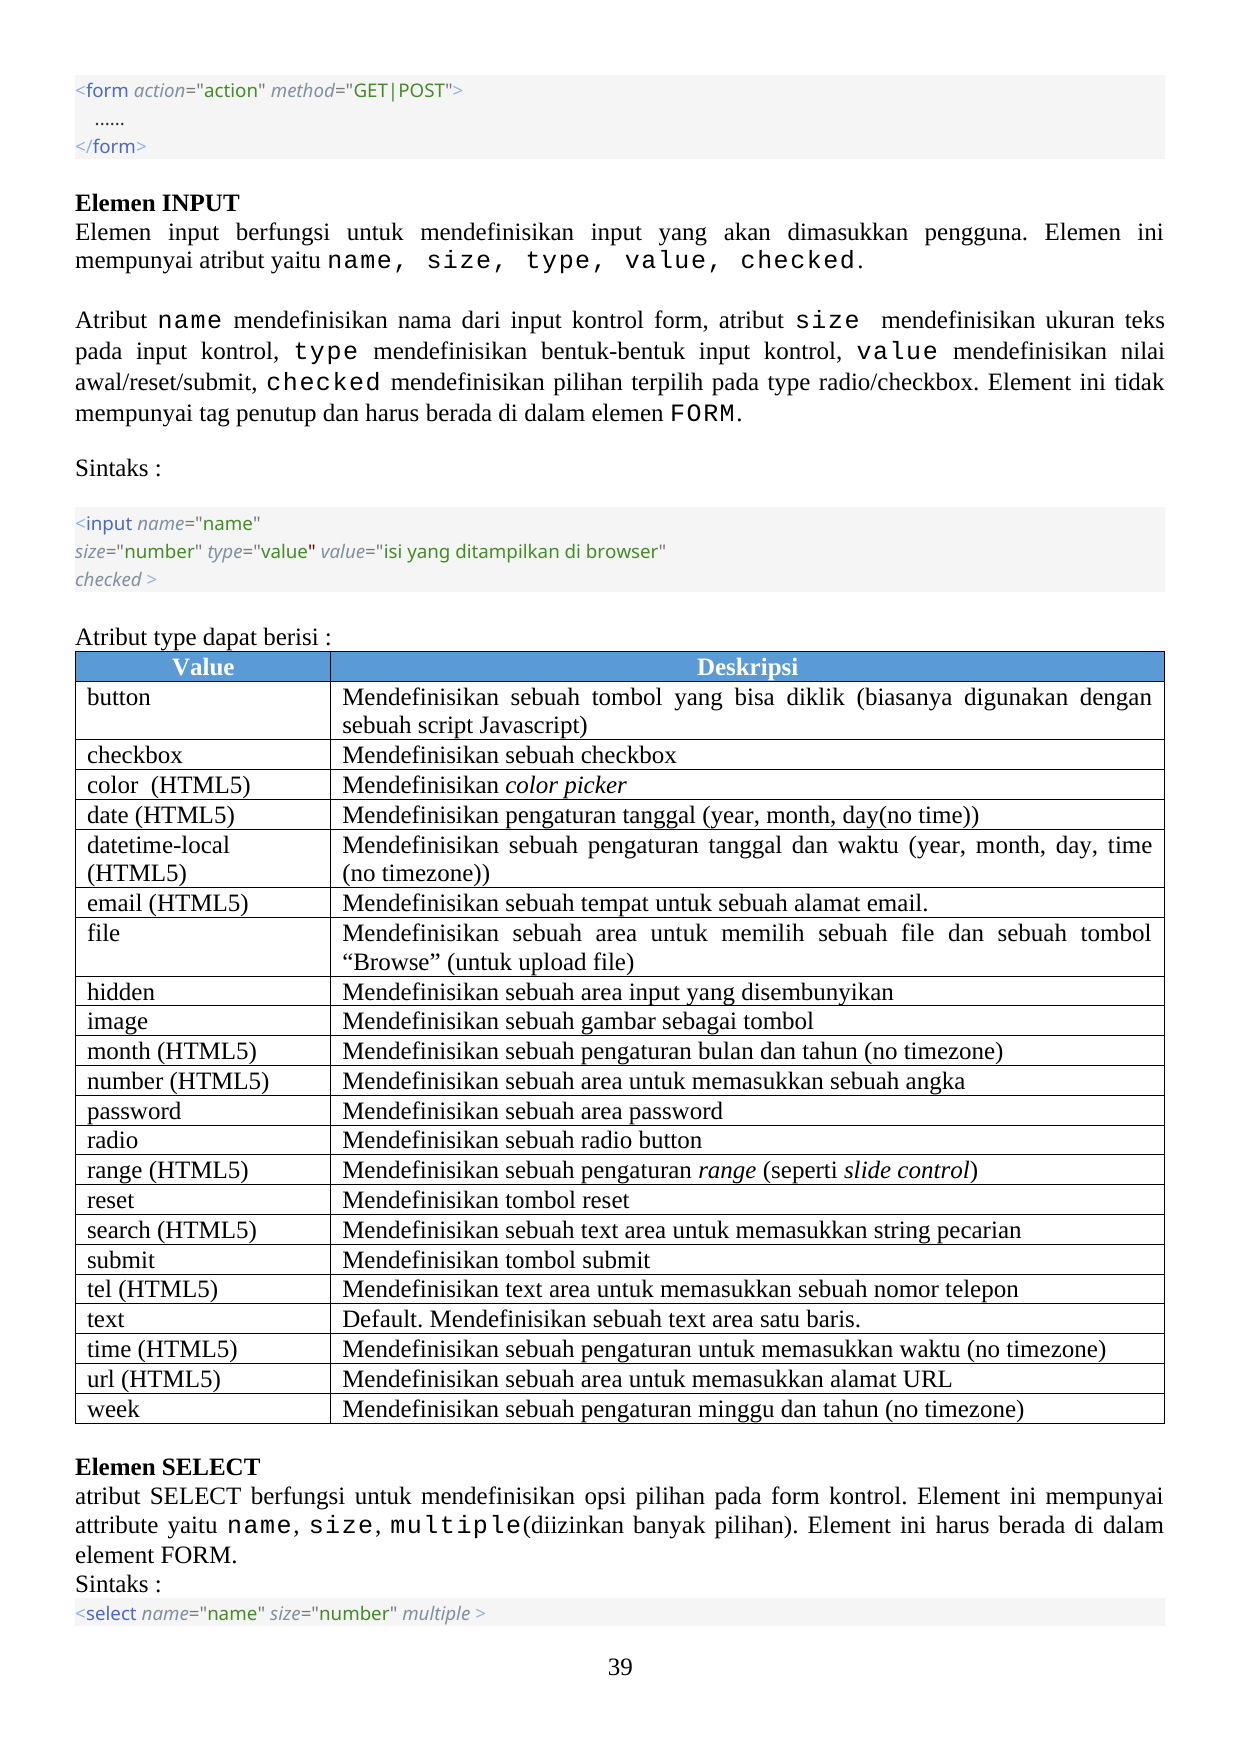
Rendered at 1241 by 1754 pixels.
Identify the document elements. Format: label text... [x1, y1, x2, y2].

table_cell file [76, 918, 330, 976]
table_cell Mendefinisikan sebuah pengaturan bulan dan tahun (no timezone) [331, 1036, 1164, 1065]
text Elemen SELECT [75, 1452, 1165, 1481]
table_cell Mendefinisikan sebuah gambar sebagai tombol [331, 1006, 1164, 1035]
text atribut SELECT berfungsi untuk mendefinisikan opsi pilihan pada form kontrol. Element ini mempunyai attribute yaitu name, size, multiple(diizinkan banyak pilihan). Element ini harus berada di dalam element FORM. [75, 1481, 1165, 1569]
table_cell Default. Mendefinisikan sebuah text area satu baris. [331, 1304, 1164, 1333]
table_cell Mendefinisikan sebuah area untuk memilih sebuah file dan sebuah tombol “Browse” (untuk upload file) [331, 918, 1164, 976]
table_cell number (HTML5) [76, 1066, 330, 1095]
table_cell Mendefinisikan sebuah checkbox [331, 740, 1164, 769]
text <select name="name" size="number" multiple > [75, 1598, 1165, 1626]
text checked > [75, 563, 1165, 592]
table_cell date (HTML5) [76, 800, 330, 829]
text Sintaks : [75, 1569, 1165, 1598]
table_cell hidden [76, 977, 330, 1005]
table_cell tel (HTML5) [76, 1275, 330, 1303]
table_header Value [76, 652, 330, 681]
table_cell week [76, 1394, 330, 1422]
table_cell range (HTML5) [76, 1155, 330, 1184]
table_cell Mendefinisikan sebuah pengaturan range (seperti slide control) [331, 1155, 1164, 1184]
table_cell url (HTML5) [76, 1364, 330, 1393]
table_cell search (HTML5) [76, 1215, 330, 1244]
table_cell radio [76, 1126, 330, 1154]
table_cell Mendefinisikan text area untuk memasukkan sebuah nomor telepon [331, 1275, 1164, 1303]
table_cell email (HTML5) [76, 888, 330, 917]
text Atribut type dapat berisi : [75, 622, 1165, 651]
table_cell color (HTML5) [76, 770, 330, 799]
table_cell Mendefinisikan sebuah area input yang disembunyikan [331, 977, 1164, 1005]
text Sintaks : [75, 453, 1165, 482]
table_cell Mendefinisikan sebuah area untuk memasukkan sebuah angka [331, 1066, 1164, 1095]
table_header Deskripsi [331, 652, 1164, 681]
table_cell Mendefinisikan tombol reset [331, 1185, 1164, 1214]
table_cell button [76, 682, 330, 739]
table_cell datetime-local (HTML5) [76, 830, 330, 887]
table_cell image [76, 1006, 330, 1035]
table_cell password [76, 1096, 330, 1124]
table_cell Mendefinisikan sebuah tempat untuk sebuah alamat email. [331, 888, 1164, 917]
table_cell Mendefinisikan sebuah area untuk memasukkan alamat URL [331, 1364, 1164, 1393]
table_cell Mendefinisikan sebuah pengaturan untuk memasukkan waktu (no timezone) [331, 1334, 1164, 1363]
table_cell Mendefinisikan sebuah pengaturan minggu dan tahun (no timezone) [331, 1394, 1164, 1422]
table_cell month (HTML5) [76, 1036, 330, 1065]
table_cell Mendefinisikan sebuah pengaturan tanggal dan waktu (year, month, day, time (no timezone)) [331, 830, 1164, 887]
table_cell Mendefinisikan sebuah radio button [331, 1126, 1164, 1154]
table_cell Mendefinisikan sebuah text area untuk memasukkan string pecarian [331, 1215, 1164, 1244]
table_cell Mendefinisikan pengaturan tanggal (year, month, day(no time)) [331, 800, 1164, 829]
table_cell text [76, 1304, 330, 1333]
text Elemen input berfungsi untuk mendefinisikan input yang akan dimasukkan pengguna. Elemen ini mempunyai atribut yaitu name, size, type, value, checked. [75, 217, 1165, 276]
table_cell reset [76, 1185, 330, 1214]
table_cell Mendefinisikan sebuah area password [331, 1096, 1164, 1124]
text Elemen INPUT [75, 188, 1165, 217]
text size="number" type="value" value="isi yang ditampilkan di browser" [75, 535, 1165, 563]
text Atribut name mendefinisikan nama dari input kontrol form, atribut size mendefinisikan ukuran teks pada input kontrol, type mendefinisikan bentuk-bentuk input kontrol, value mendefinisikan nilai awal/reset/submit, checked mendefinisikan pilihan terpilih pada type radio/checkbox. Element ini tidak mempunyai tag penutup dan harus berada di dalam elemen FORM. [75, 305, 1165, 428]
table_cell submit [76, 1245, 330, 1273]
table_cell time (HTML5) [76, 1334, 330, 1363]
table_cell Mendefinisikan sebuah tombol yang bisa diklik (biasanya digunakan dengan sebuah script Javascript) [331, 682, 1164, 739]
text <form action="action" method="GET|POST"> [75, 75, 1165, 103]
table_cell checkbox [76, 740, 330, 769]
table_cell Mendefinisikan color picker [331, 770, 1164, 799]
text <input name="name" [75, 507, 1165, 535]
text ...... [75, 103, 1165, 131]
text </form> [75, 131, 1165, 159]
table_cell Mendefinisikan tombol submit [331, 1245, 1164, 1273]
